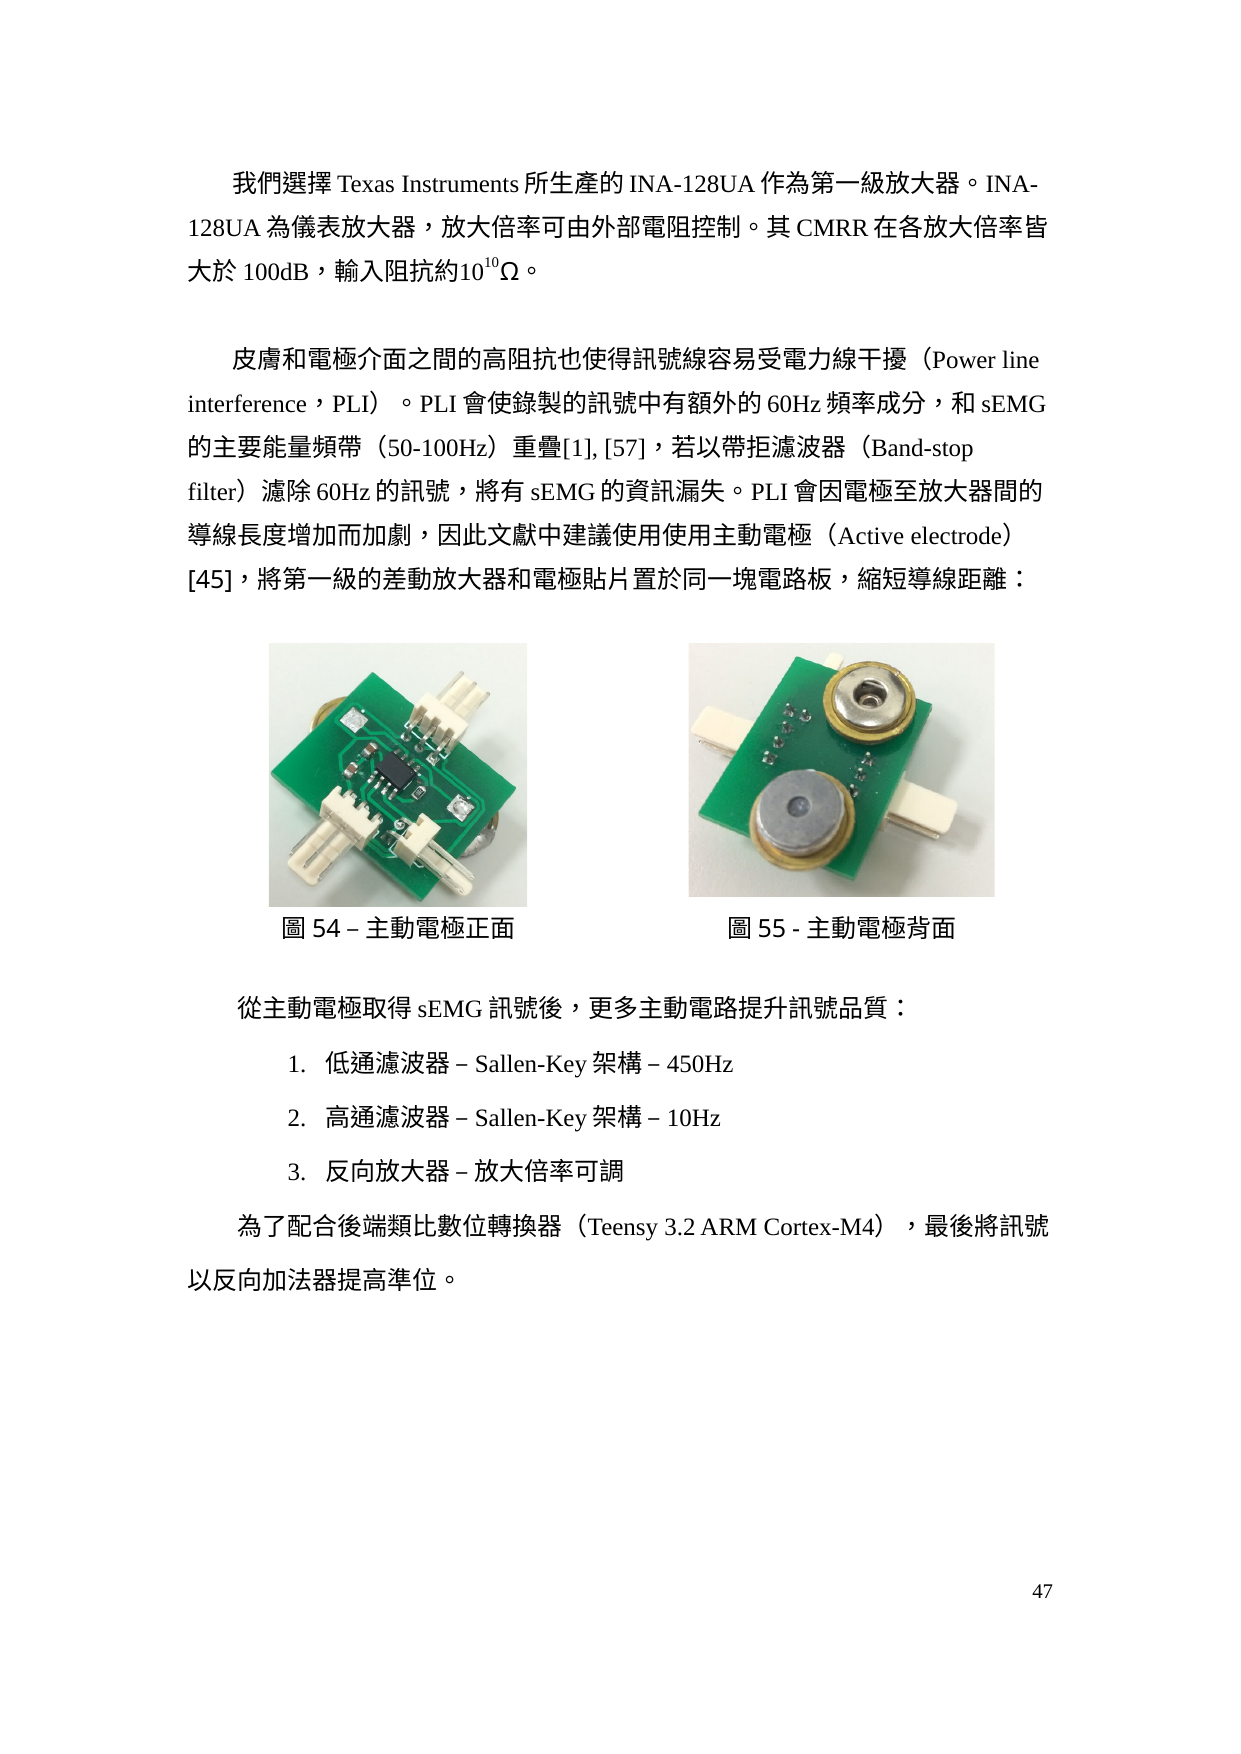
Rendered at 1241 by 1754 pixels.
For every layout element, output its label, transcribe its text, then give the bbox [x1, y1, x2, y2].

picture [688, 643, 995, 897]
list 低通濾波器 – Sallen-Key架構 – 450Hz [287, 1043, 1053, 1079]
text 我們選擇Texas Instruments所生產的INA-128UA作為第一級放大器。INA-128UA為儀表放大器，放大倍率可由外部電阻控制。其CMRR在各放大倍率皆大於100dB，輸入阻抗約Ω。 [187, 159, 1053, 291]
list 反向放大器 – 放大倍率可調 [287, 1152, 1053, 1188]
table_header 圖 54 – 主動電極正面 [176, 644, 620, 989]
table_header 圖 55 - 主動電極背面 [620, 644, 1063, 989]
text 從主動電極取得sEMG訊號後，更多主動電路提升訊號品質： [187, 989, 1053, 1025]
text 皮膚和電極介面之間的高阻抗也使得訊號線容易受電力線干擾（Power line interference，PLI）。PLI會使錄製的訊號中有額外的60Hz頻率成分，和sEMG的主要能量頻帶（50-100Hz）重疊[1], [57]，若以帶拒濾波器（Band-stop filter）濾除60Hz的訊號，將有sEMG的資訊漏失。PLI會因電極至放大器間的導線長度增加而加劇，因此文獻中建議使用使用主動電極（Active electrode）[45]，將第一級的差動放大器和電極貼片置於同一塊電路板，縮短導線距離： [187, 336, 1053, 600]
list 高通濾波器 – Sallen-Key架構 – 10Hz [287, 1097, 1053, 1134]
picture [268, 643, 528, 907]
text 為了配合後端類比數位轉換器（Teensy 3.2 ARM Cortex-M4），最後將訊號以反向加法器提高準位。 [187, 1206, 1053, 1297]
